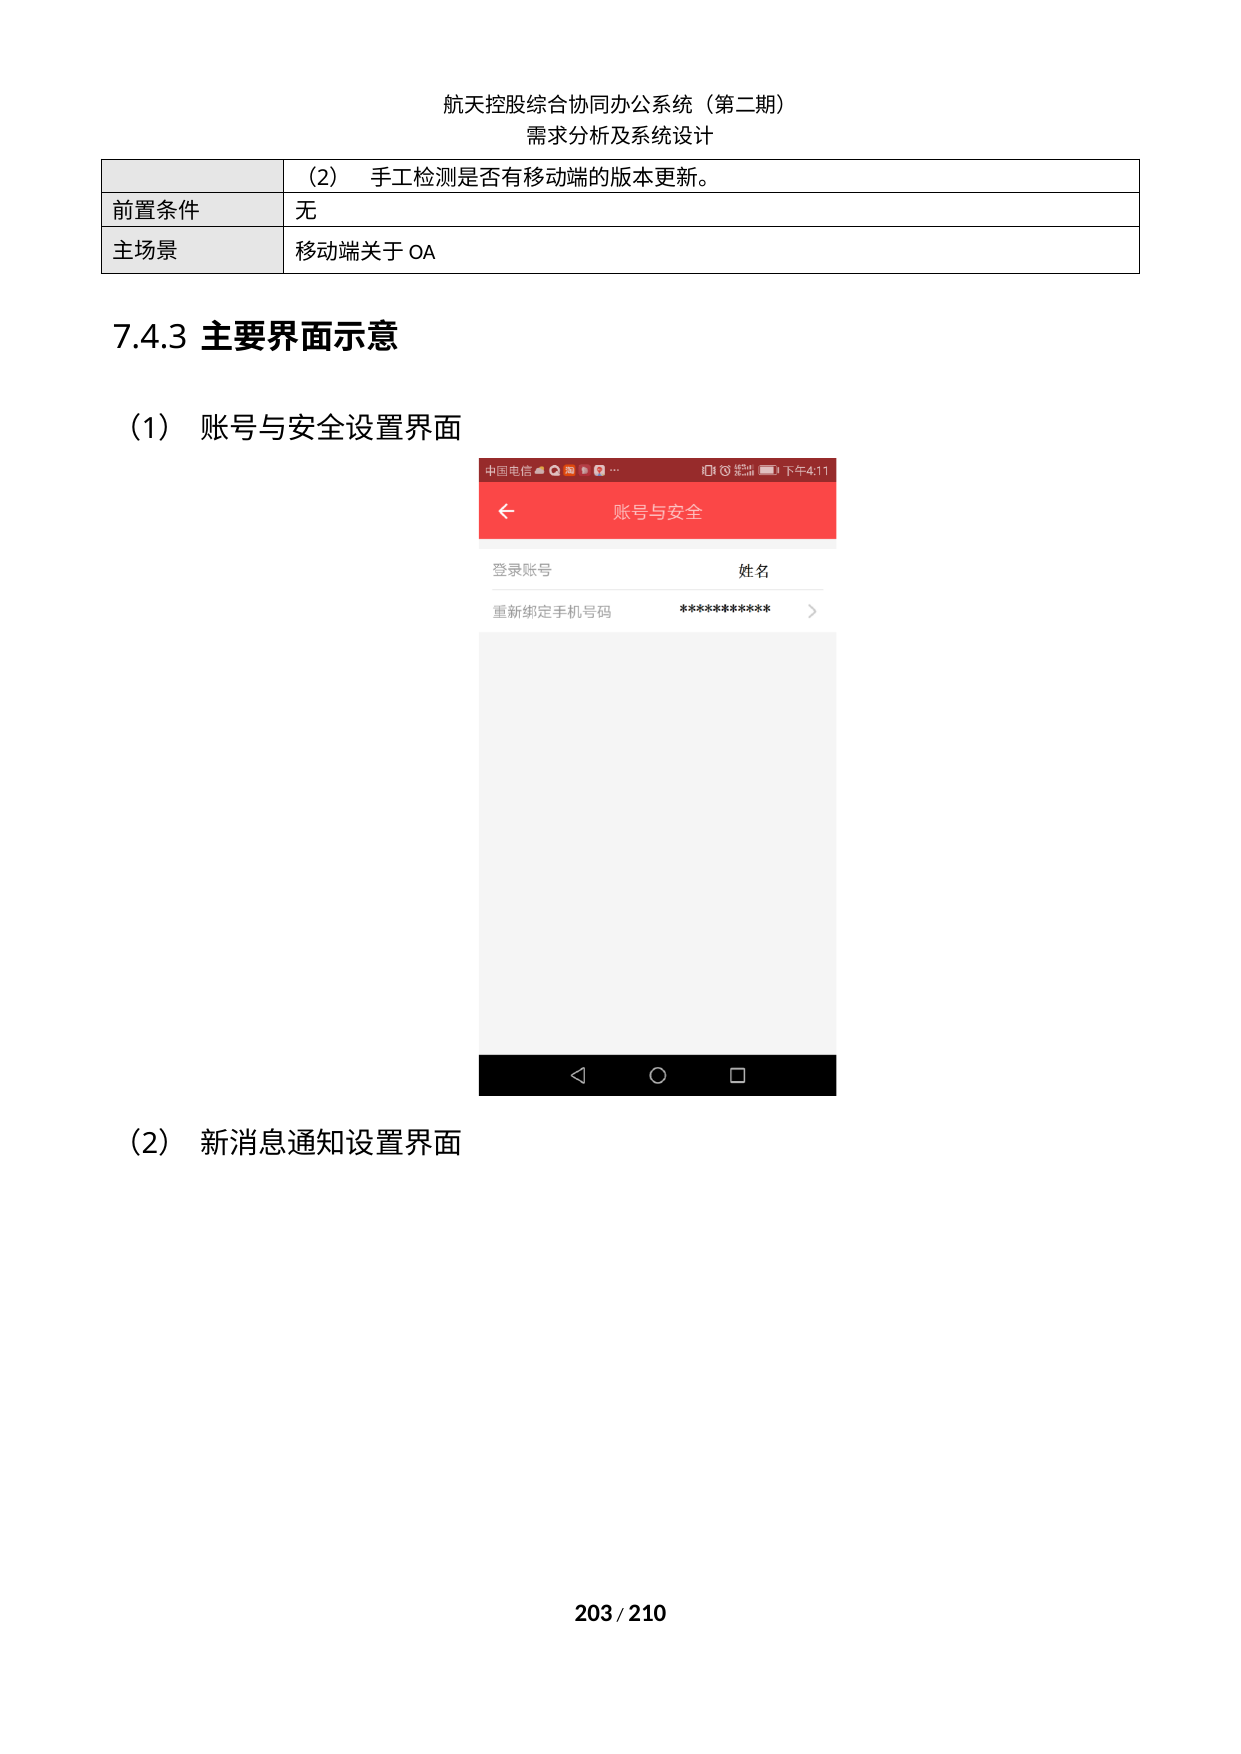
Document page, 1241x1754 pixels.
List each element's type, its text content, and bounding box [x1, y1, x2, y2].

picture [478, 458, 837, 1096]
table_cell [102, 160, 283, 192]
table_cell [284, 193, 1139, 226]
list 账号与安全设置界面 [112, 393, 1128, 458]
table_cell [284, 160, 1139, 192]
subtitle 主要界面示意 [112, 301, 1128, 366]
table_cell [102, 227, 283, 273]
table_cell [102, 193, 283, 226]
list 新消息通知设置界面 [112, 1108, 1128, 1173]
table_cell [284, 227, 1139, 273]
